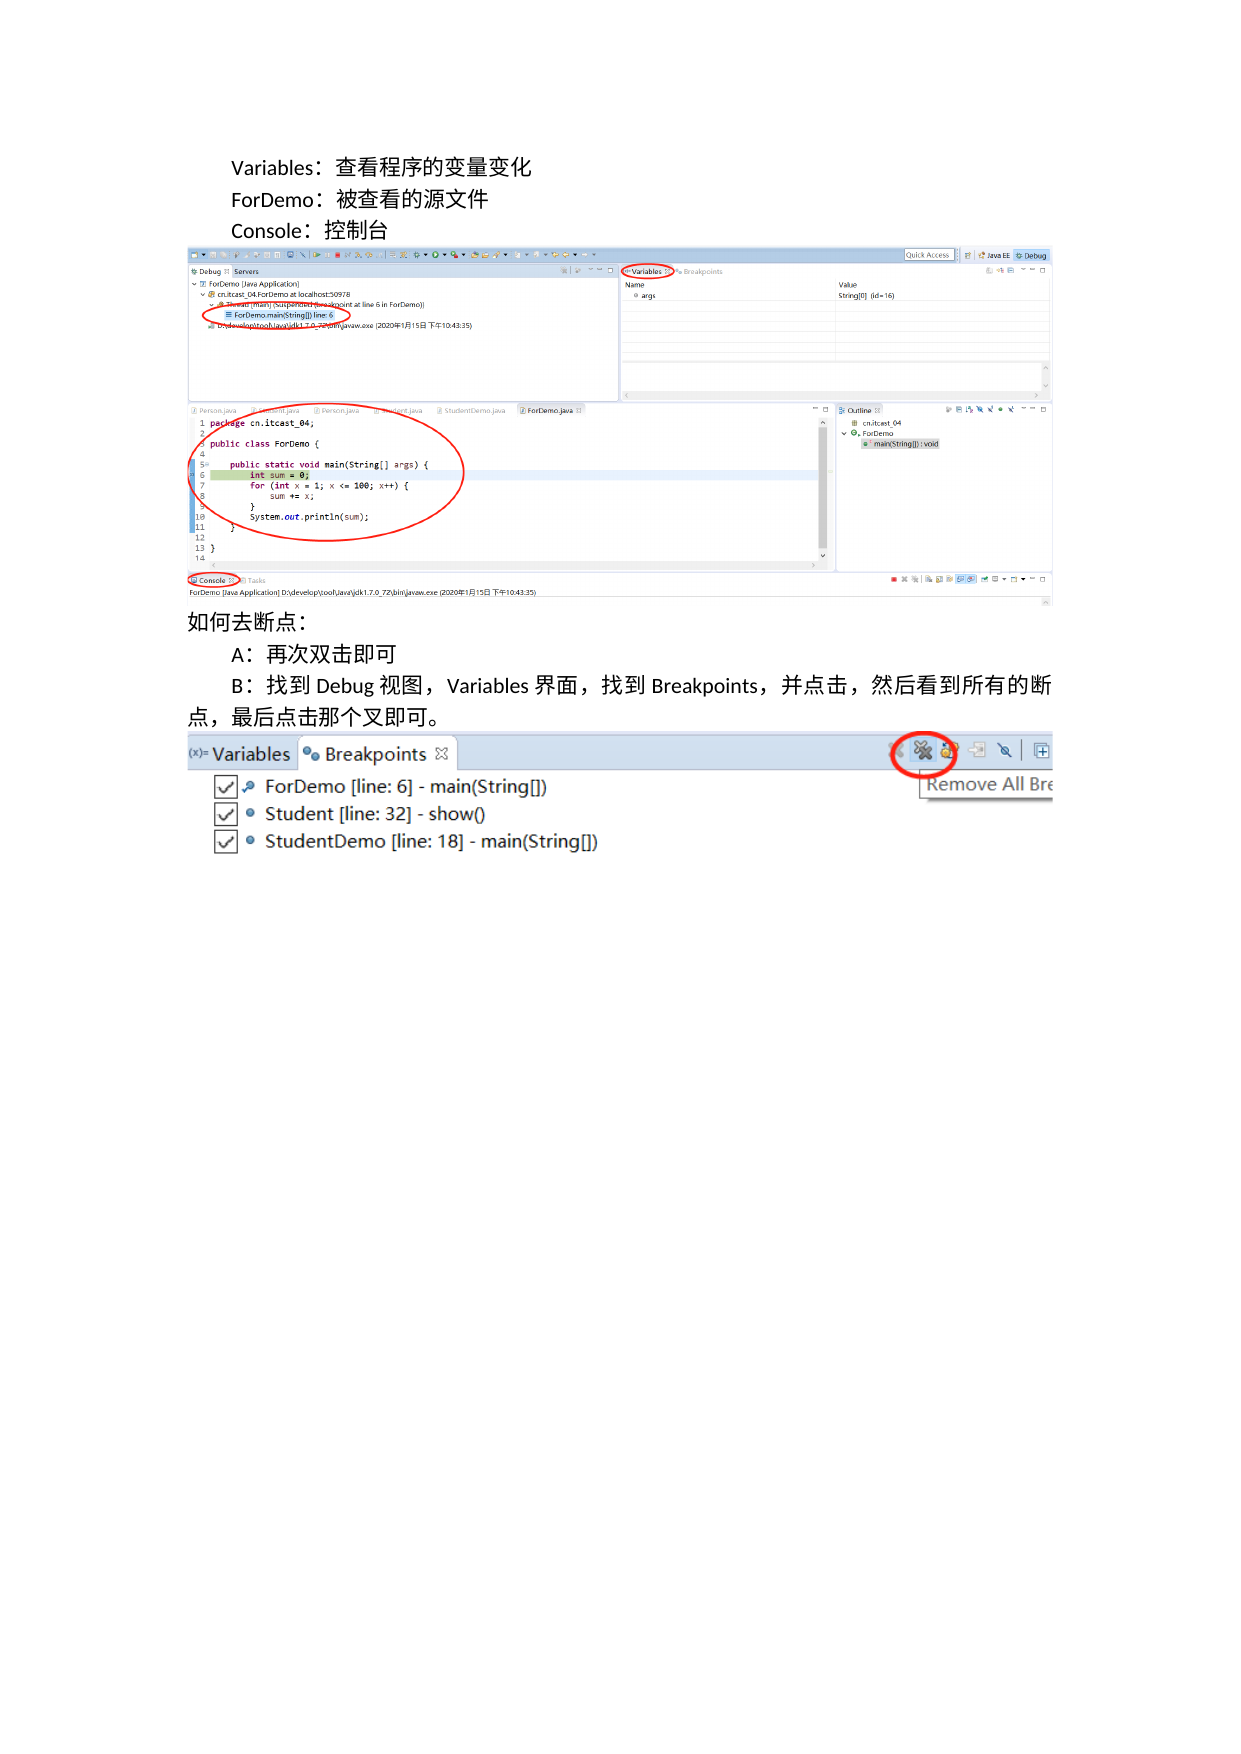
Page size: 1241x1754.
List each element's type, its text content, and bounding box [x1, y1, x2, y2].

picture [187, 731, 1053, 906]
picture [187, 245, 1053, 606]
text ForDemo：被查看的源文件 [187, 182, 1053, 213]
text A：再次双击即可 [187, 637, 1053, 668]
text 如何去断点： [187, 606, 1053, 637]
text Variables：查看程序的变量变化 [187, 150, 1053, 182]
text B：找到Debug视图，Variables界面，找到Breakpoints，并点击，然后看到所有的断点，最后点击那个叉即可。 [187, 668, 1053, 731]
text Console：控制台 [187, 213, 1053, 245]
